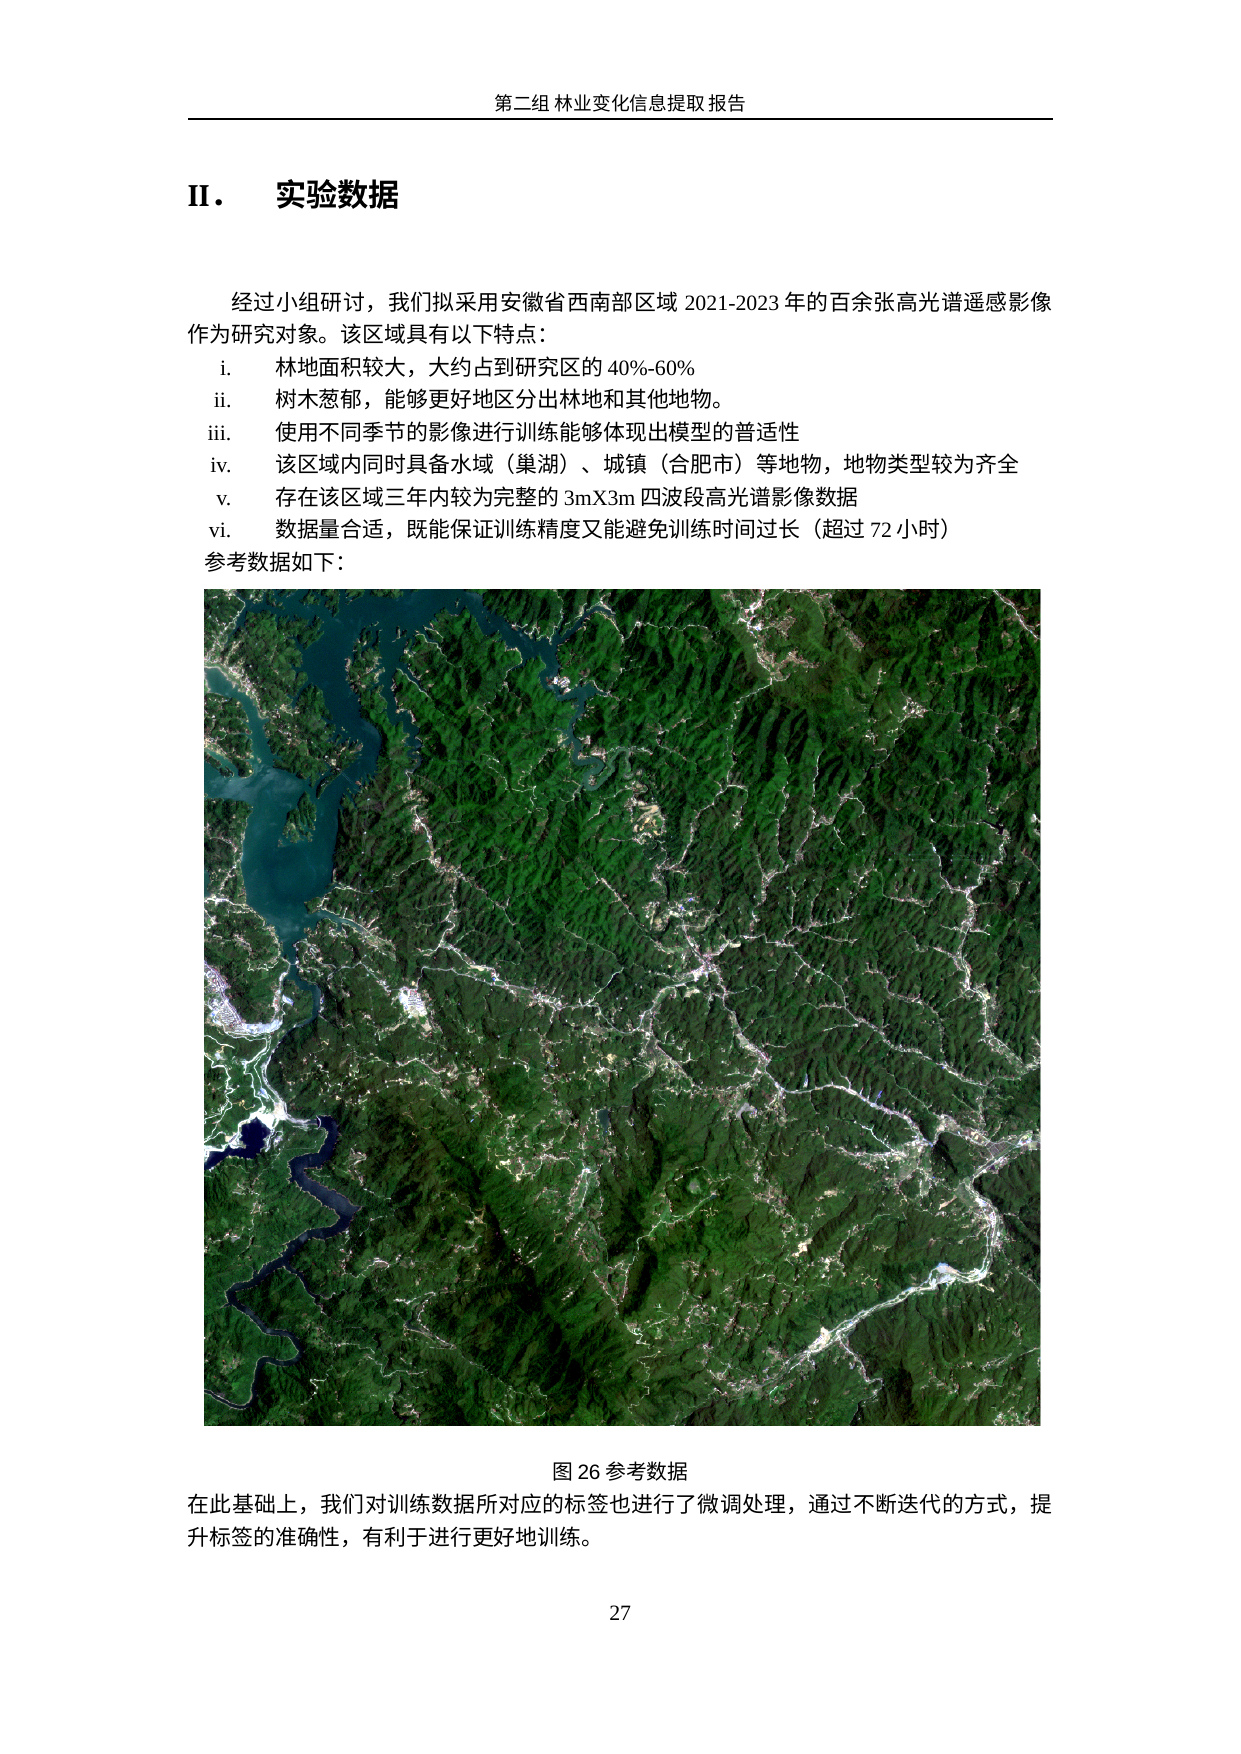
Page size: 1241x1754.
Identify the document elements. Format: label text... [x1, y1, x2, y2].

text 图 26 参考数据 [187, 1454, 1053, 1487]
list 林地面积较大，大约占到研究区的40%-60% [187, 349, 1053, 382]
text 在此基础上，我们对训练数据所对应的标签也进行了微调处理，通过不断迭代的方式，提升标签的准确性，有利于进行更好地训练。 [187, 1487, 1053, 1552]
subtitle 实验数据 [187, 160, 1053, 225]
list 使用不同季节的影像进行训练能够体现出模型的普适性 [187, 414, 1053, 447]
picture [187, 576, 1053, 1445]
list 数据量合适，既能保证训练精度又能避免训练时间过长（超过72小时） [187, 512, 1053, 544]
list 该区域内同时具备水域（巢湖）、城镇（合肥市）等地物，地物类型较为齐全 [187, 447, 1053, 479]
list 树木葱郁，能够更好地区分出林地和其他地物。 [187, 382, 1053, 414]
list 存在该区域三年内较为完整的3mX3m四波段高光谱影像数据 [187, 479, 1053, 512]
text 经过小组研讨，我们拟采用安徽省西南部区域2021-2023年的百余张高光谱遥感影像作为研究对象。该区域具有以下特点： [187, 284, 1053, 349]
text 参考数据如下： [187, 544, 1053, 576]
